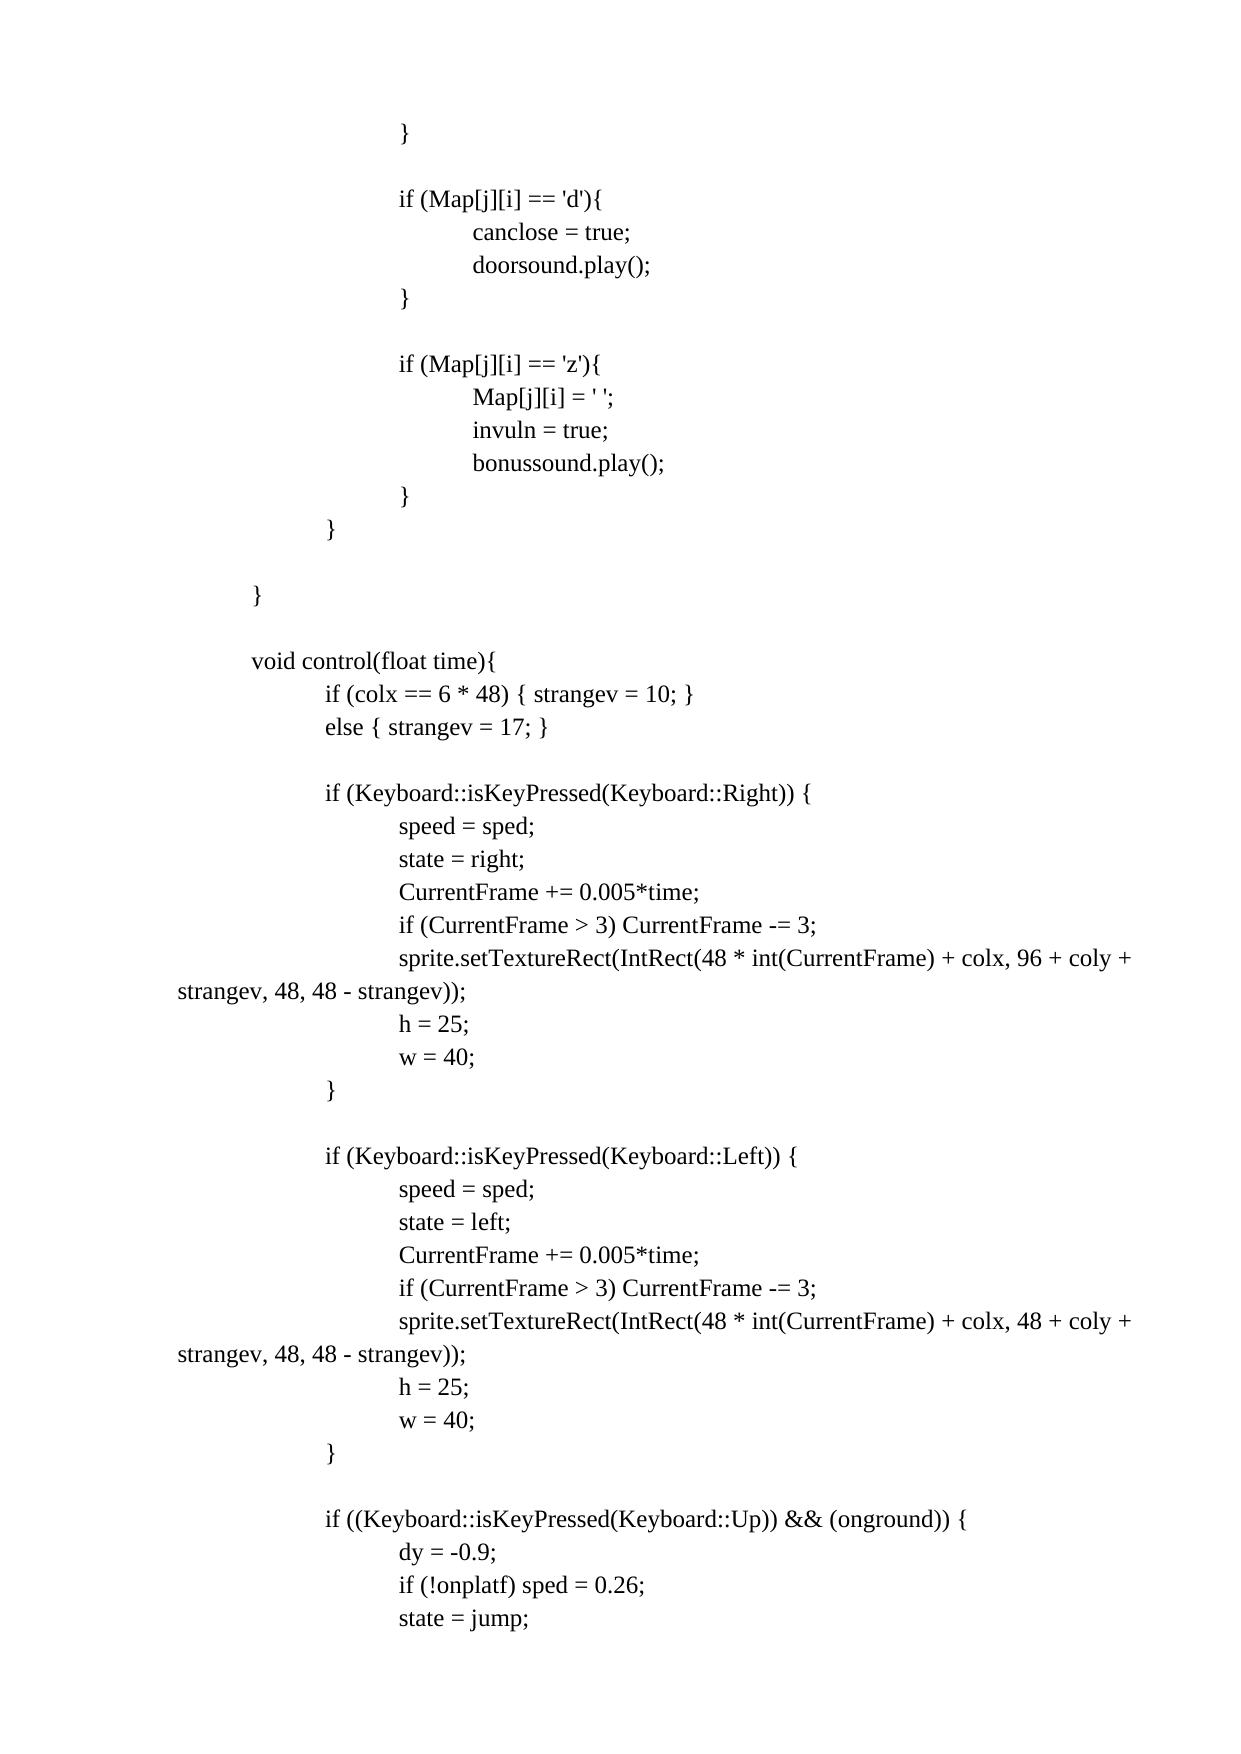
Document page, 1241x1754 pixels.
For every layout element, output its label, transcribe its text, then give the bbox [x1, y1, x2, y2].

text w = 40; [177, 1405, 1137, 1434]
text state = jump; [177, 1603, 1137, 1632]
text sprite.setTextureRect(IntRect(48 * int(CurrentFrame) + colx, 48 + coly + strangev, 48, 48 - strangev)); [177, 1306, 1137, 1368]
text if ((Keyboard::isKeyPressed(Keyboard::Up)) && (onground)) { [177, 1504, 1137, 1533]
text doorsound.play(); [177, 250, 1137, 279]
text canclose = true; [177, 217, 1137, 246]
text state = left; [177, 1207, 1137, 1236]
text invuln = true; [177, 415, 1137, 444]
text } [177, 118, 1137, 147]
text Map[j][i] = ' '; [177, 382, 1137, 411]
text if (Map[j][i] == 'z'){ [177, 349, 1137, 378]
text } [177, 1438, 1137, 1467]
text CurrentFrame += 0.005*time; [177, 1240, 1137, 1269]
text } [177, 283, 1137, 312]
text dy = -0.9; [177, 1537, 1137, 1566]
text bonussound.play(); [177, 448, 1137, 477]
text if (CurrentFrame > 3) CurrentFrame -= 3; [177, 1273, 1137, 1302]
text w = 40; [177, 1042, 1137, 1071]
text speed = sped; [177, 811, 1137, 839]
text if (Keyboard::isKeyPressed(Keyboard::Left)) { [177, 1141, 1137, 1170]
text if (colx == 6 * 48) { strangev = 10; } [177, 679, 1137, 707]
text state = right; [177, 844, 1137, 873]
text void control(float time){ [177, 646, 1137, 674]
text sprite.setTextureRect(IntRect(48 * int(CurrentFrame) + colx, 96 + coly + strangev, 48, 48 - strangev)); [177, 943, 1137, 1005]
text if (Map[j][i] == 'd'){ [177, 184, 1137, 213]
text CurrentFrame += 0.005*time; [177, 877, 1137, 906]
text h = 25; [177, 1009, 1137, 1038]
text } [177, 1075, 1137, 1104]
text h = 25; [177, 1372, 1137, 1401]
text } [177, 481, 1137, 510]
text } [177, 514, 1137, 543]
text if (!onplatf) sped = 0.26; [177, 1570, 1137, 1599]
text speed = sped; [177, 1174, 1137, 1203]
text if (Keyboard::isKeyPressed(Keyboard::Right)) { [177, 778, 1137, 807]
text } [177, 580, 1137, 608]
text else { strangev = 17; } [177, 712, 1137, 741]
text if (CurrentFrame > 3) CurrentFrame -= 3; [177, 910, 1137, 939]
